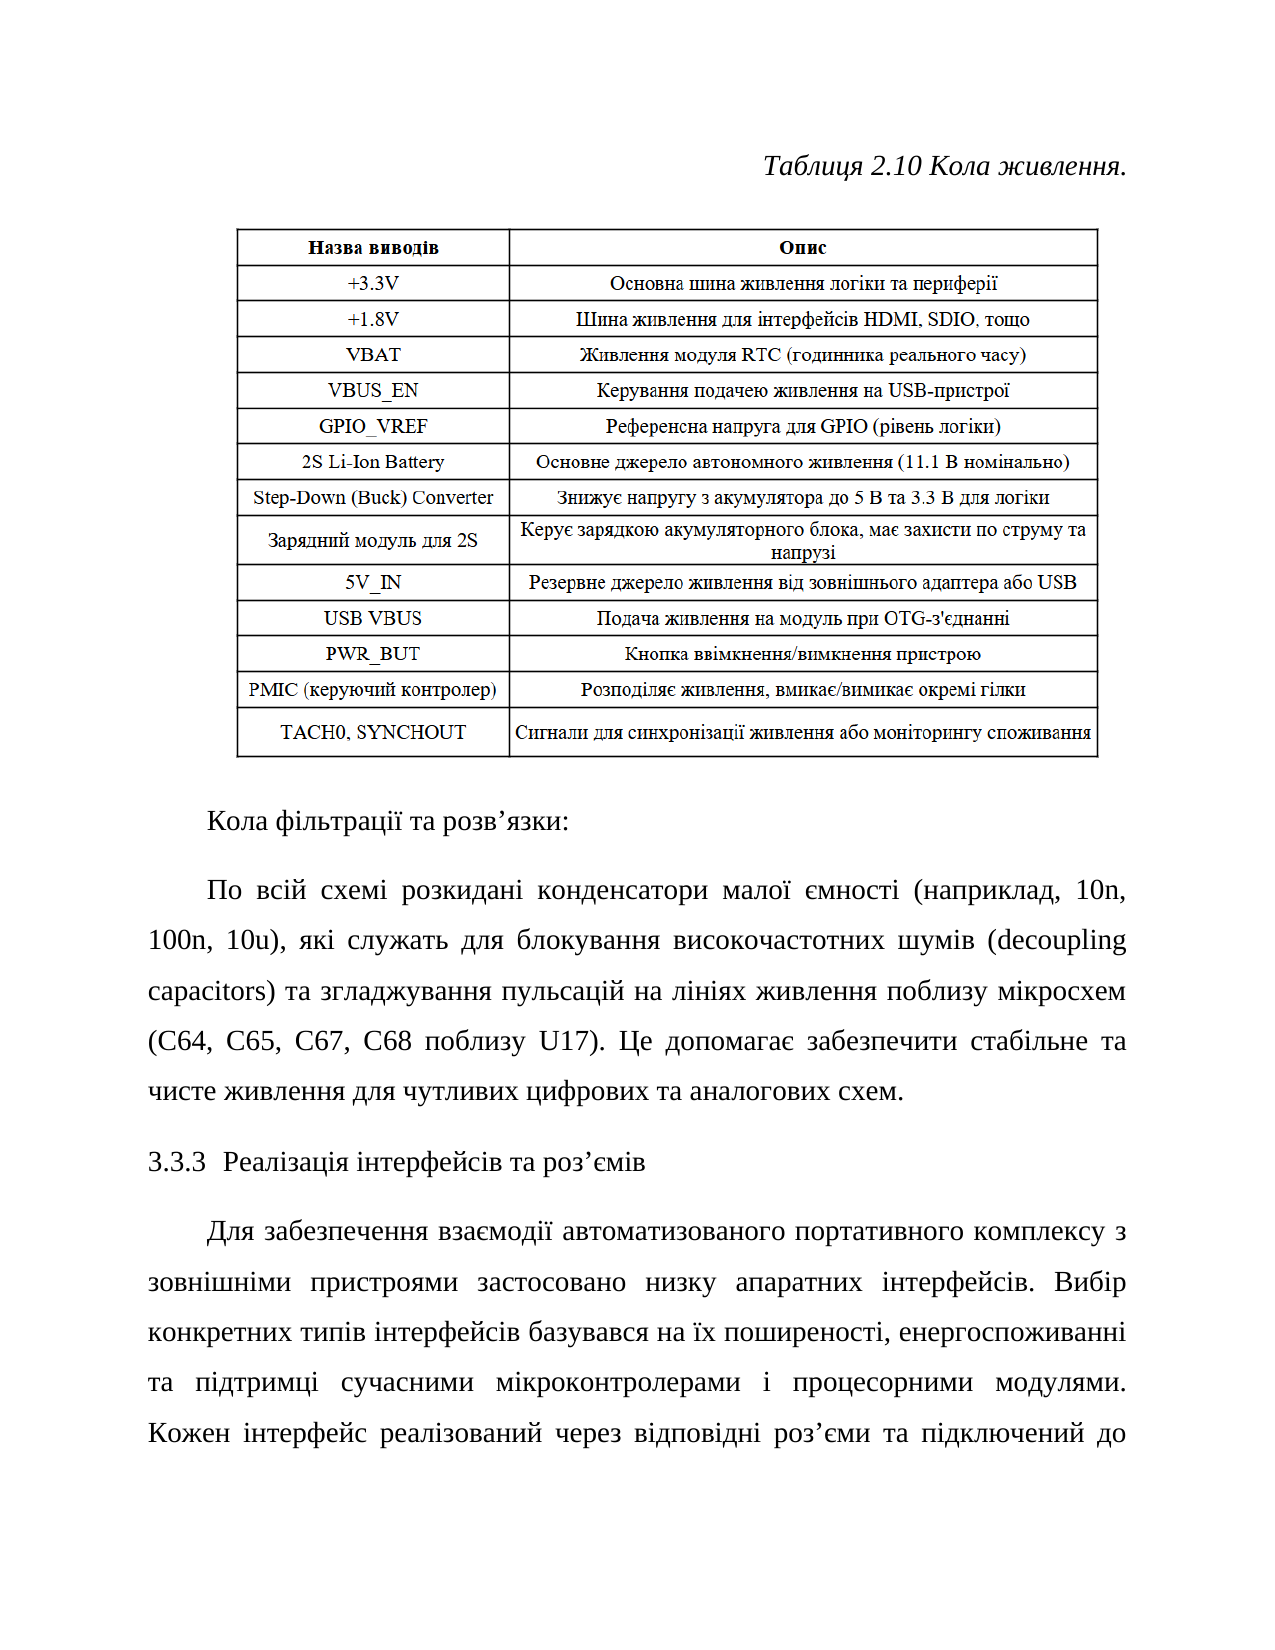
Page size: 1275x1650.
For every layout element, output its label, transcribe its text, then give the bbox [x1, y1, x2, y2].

picture [225, 216, 1112, 768]
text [148, 1213, 1127, 1448]
text По всій схемі розкидані конденсатори малої ємності (наприклад, 10n, 100n, 10u), які служать для блокування високочастотних шумів (decoupling capacitors) та згладжування пульсацій на лініях живлення поблизу мікросхем (C64, C65, C67, C68 поблизу U17). Це допомагає забезпечити стабільне та чисте живлення для чутливих цифрових та аналогових схем. [148, 872, 1127, 1107]
text Кола фільтрації та розв’язки: [148, 803, 1127, 836]
subtitle Реалізація інтерфейсів та роз’ємів [148, 1144, 1127, 1178]
text Таблиця 2.10 Кола живлення. [148, 148, 1127, 181]
